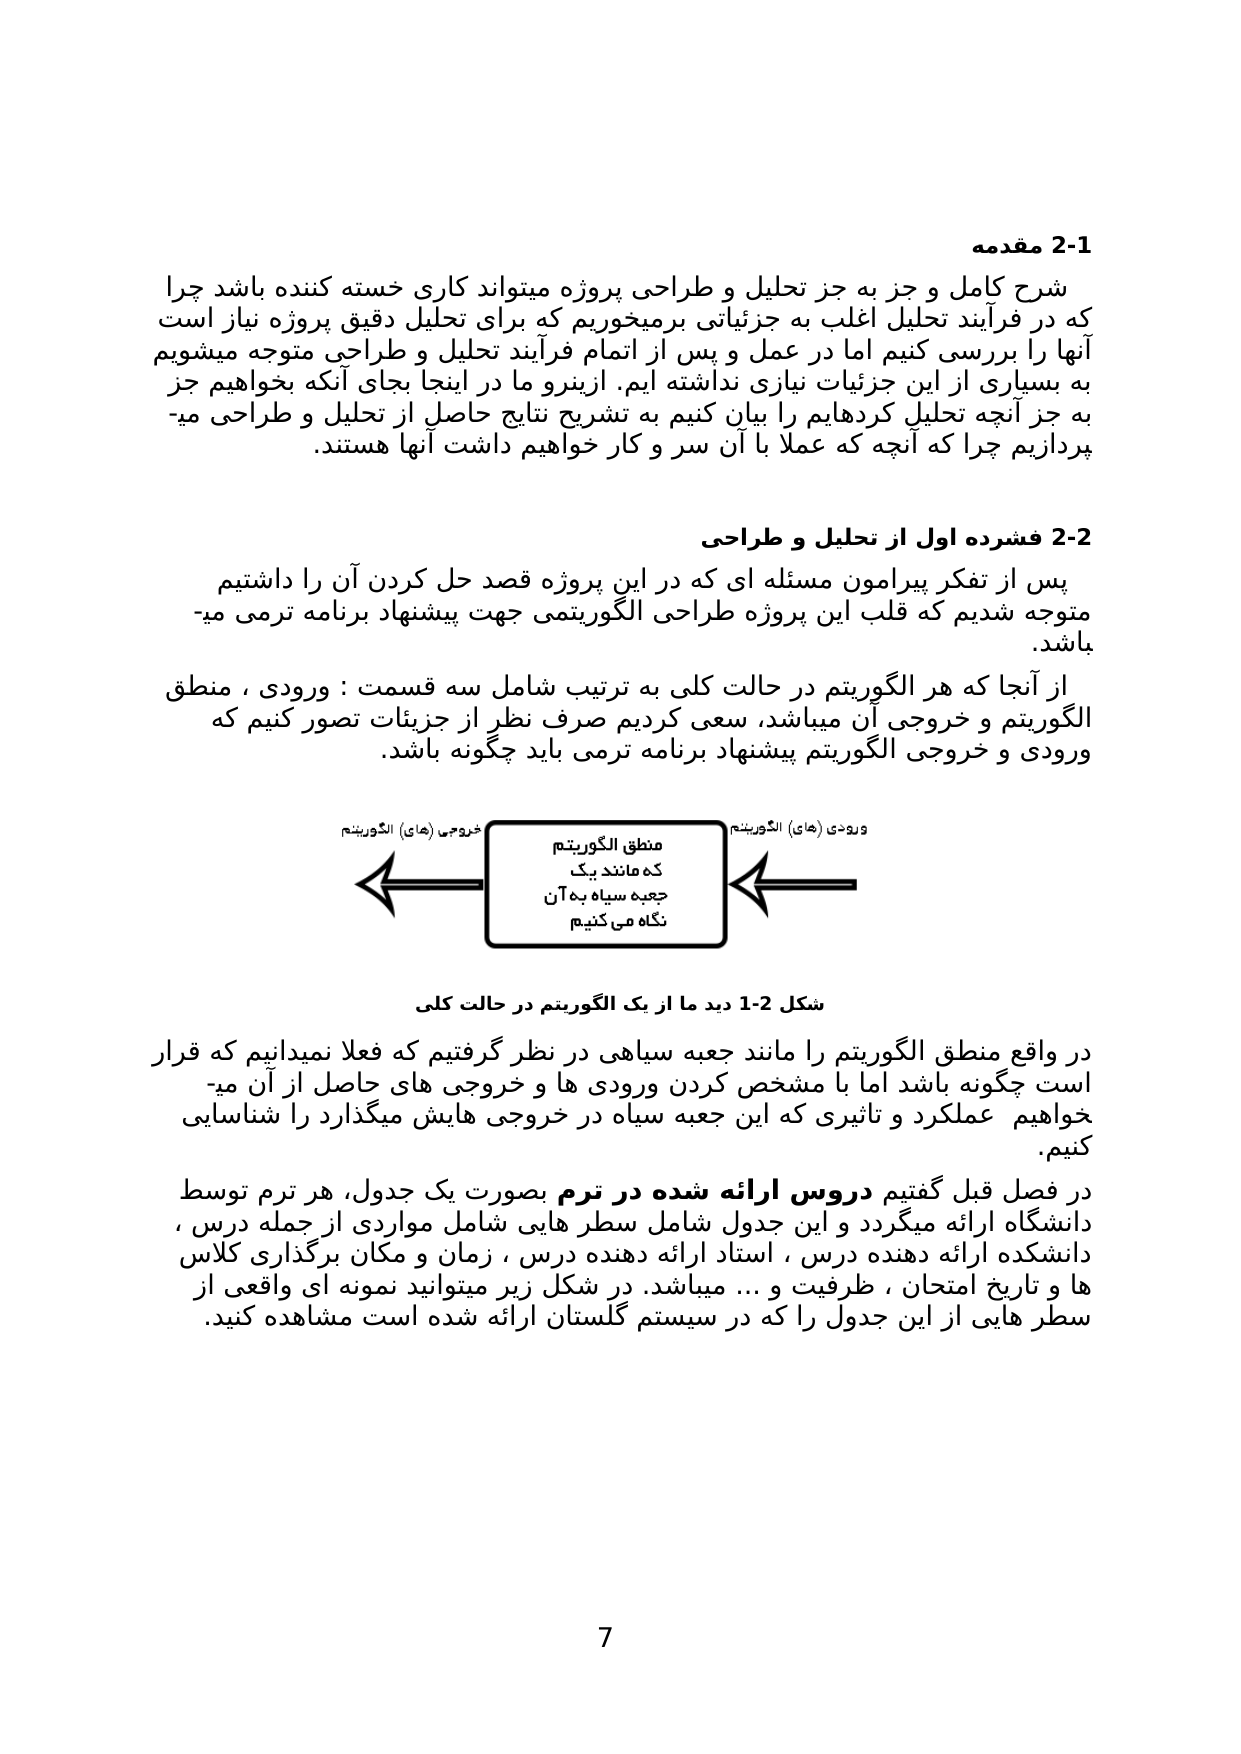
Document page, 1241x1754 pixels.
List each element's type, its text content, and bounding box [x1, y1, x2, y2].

text شکل 2-1 دید ما از یک الگوریتم در حالت کلی [148, 993, 1092, 1015]
text پس از تفکر پیرامون مسئله ای که در این پروژه قصد حل کردن آن را داشتیم متوجه شدیم که قلب این پروژه طراحی الگوریتمی جهت پیشنهاد برنامه ترمی میباشد. [148, 563, 1092, 658]
text از آنجا که هر الگوریتم در حالت کلی به ترتیب شامل سه قسمت : ورودی ، منطق الگوریتم و خروجی آن میباشد، سعی کردیم صرف نظر از جزیئات تصور کنیم که ورودی و خروجی الگوریتم پیشنهاد برنامه ترمی باید چگونه باشد. [148, 671, 1092, 765]
text 2-1 مقدمه [148, 232, 1092, 258]
text شرح کامل و جز به جز تحلیل و طراحی پروژه میتواند کاری خسته کننده باشد چرا که در فرآیند تحلیل اغلب به جزئیاتی برمیخوریم که برای تحلیل دقیق پروژه نیاز است آنها را بررسی کنیم اما در عمل و پس از اتمام فرآیند تحلیل و طراحی متوجه میشویم به بسیاری از این جزئیات نیازی نداشته ایم. ازینرو ما در اینجا بجای آنکه بخواهیم جز به جز آنچه تحلیل کردهایم را بیان کنیم به تشریح نتایج حاصل از تحلیل و طراحی میپردازیم چرا که آنچه که عملا با آن سر و کار خواهیم داشت آنها هستند. [148, 271, 1092, 460]
picture [290, 777, 926, 983]
text در فصل قبل گفتیم دروس ارائه شده در ترم بصورت یک جدول، هر ترم توسط دانشگاه ارائه میگردد و این جدول شامل سطر هایی شامل مواردی از جمله درس ، دانشکده ارائه دهنده درس ، استاد ارائه دهنده درس ، زمان و مکان برگذاری کلاس ها و تاریخ امتحان ، ظرفیت و ... میباشد. در شکل زیر میتوانید نمونه ای واقعی از سطر هایی از این جدول را که در سیستم گلستان ارائه شده است مشاهده کنید. [148, 1174, 1092, 1332]
text 2-2 فشرده اول از تحلیل و طراحی [148, 524, 1092, 551]
text در واقع منطق الگوریتم را مانند جعبه سیاهی در نظر گرفتیم که فعلا نمیدانیم که قرار است چگونه باشد اما با مشخص کردن ورودی ها و خروجی های حاصل از آن میخواهیم عملکرد و تاثیری که این جعبه سیاه در خروجی هایش میگذارد را شناسایی کنیم. [148, 1036, 1092, 1162]
